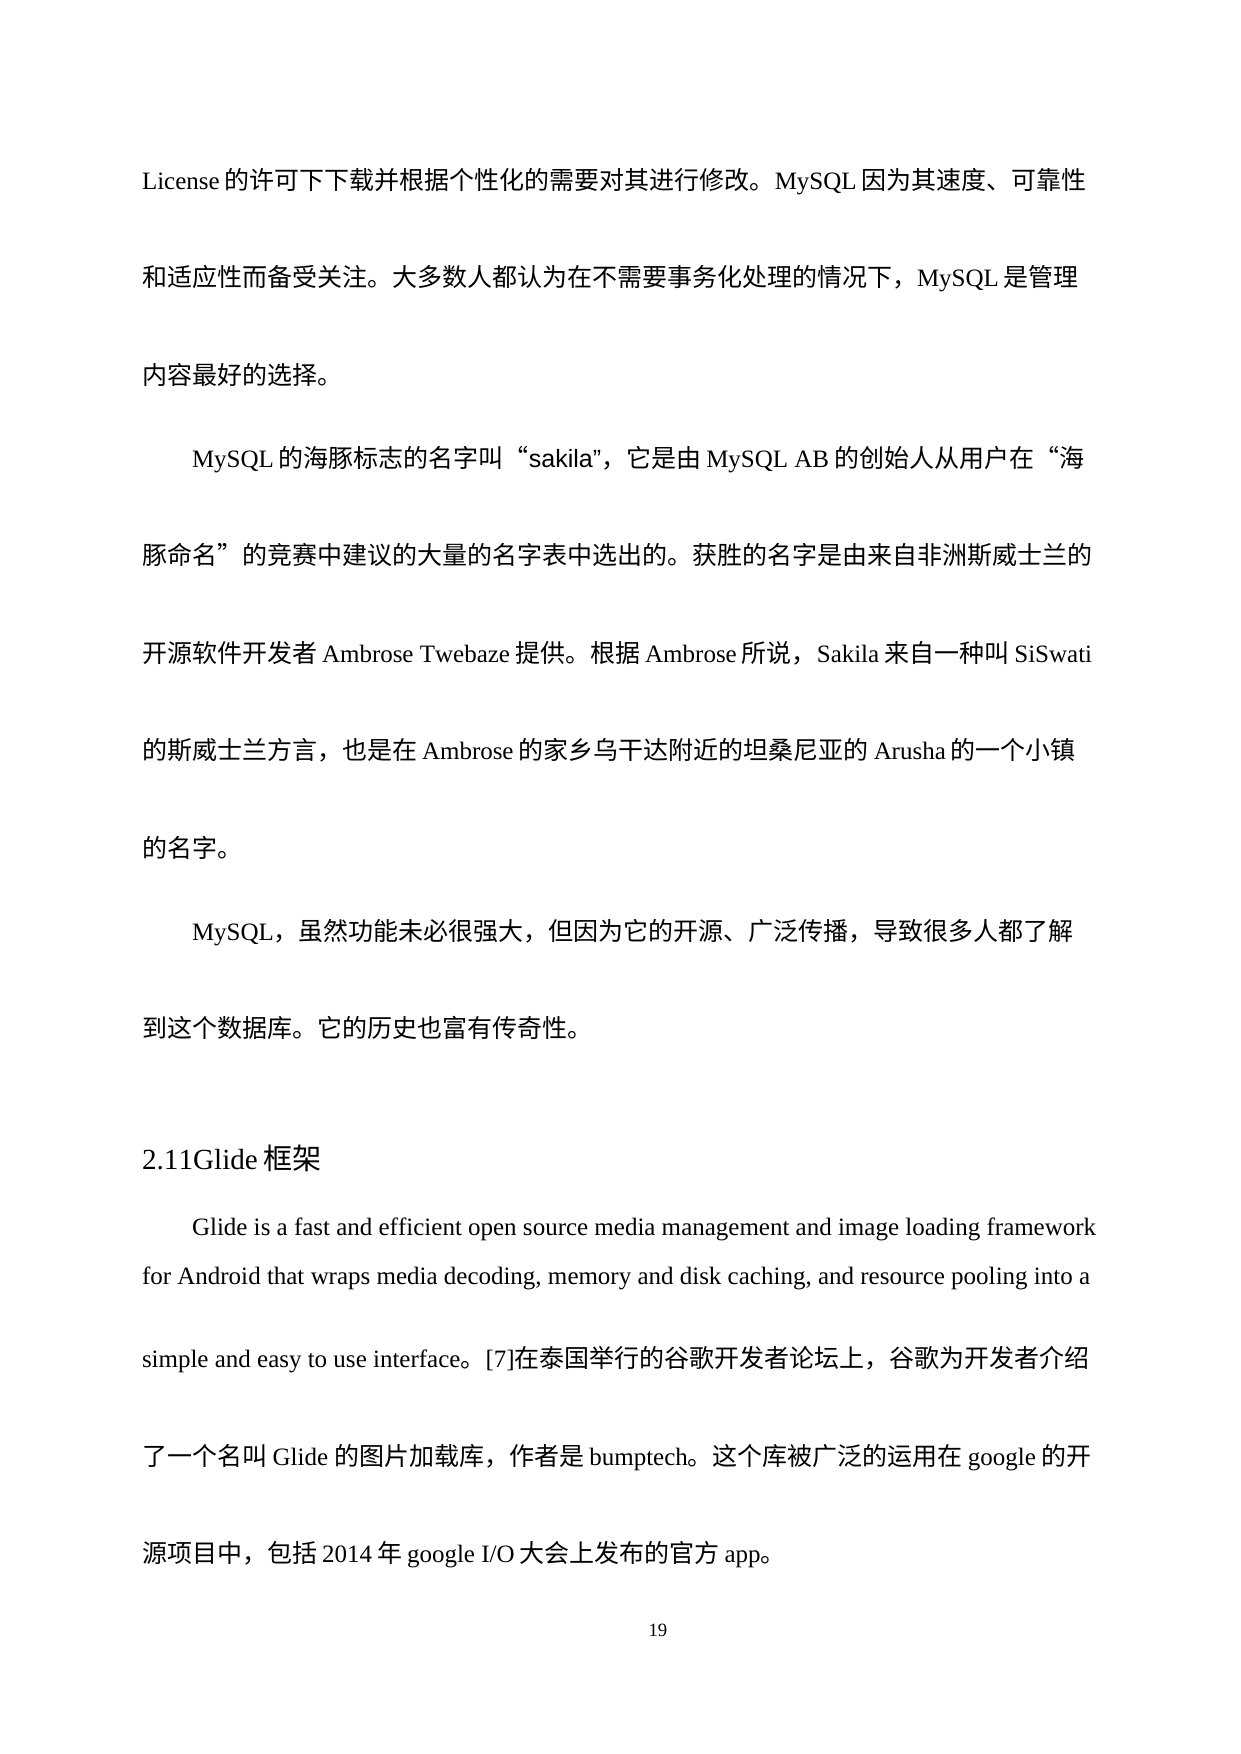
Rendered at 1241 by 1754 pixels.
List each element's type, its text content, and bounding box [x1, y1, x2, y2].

text MySQL，虽然功能未必很强大，但因为它的开源、广泛传播，导致很多人都了解到这个数据库。它的历史也富有传奇性。 [142, 897, 1098, 1059]
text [142, 146, 1098, 406]
text MySQL的海豚标志的名字叫“sakila”，它是由MySQL AB的创始人从用户在“海豚命名”的竞赛中建议的大量的名字表中选出的。获胜的名字是由来自非洲斯威士兰的开源软件开发者Ambrose Twebaze提供。根据Ambrose所说，Sakila来自一种叫SiSwati的斯威士兰方言，也是在Ambrose的家乡乌干达附近的坦桑尼亚的Arusha的一个小镇的名字。 [142, 424, 1098, 879]
title 2.11Glide框架 [142, 1124, 1098, 1189]
